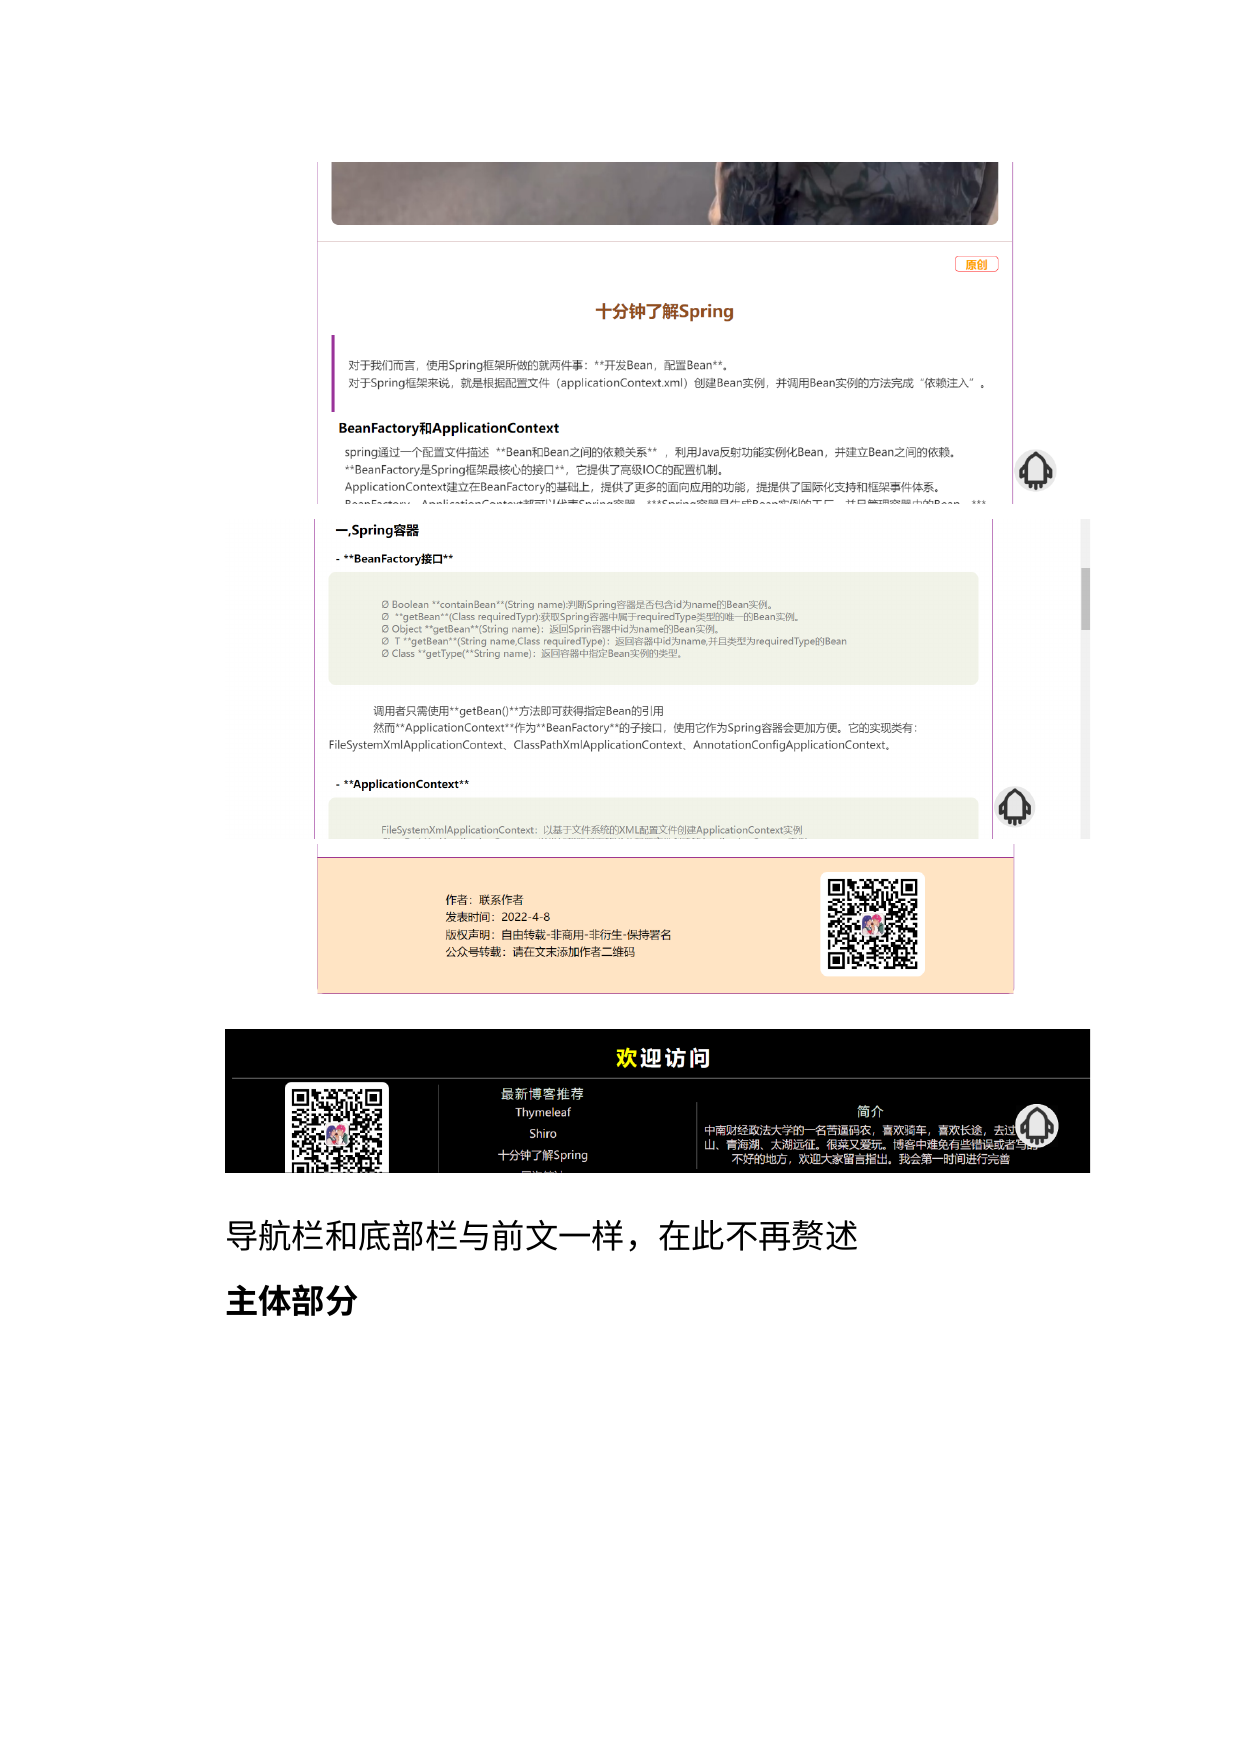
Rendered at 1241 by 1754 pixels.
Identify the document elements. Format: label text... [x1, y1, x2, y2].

list 导航栏和底部栏与前文一样，在此不再赘述 [225, 1202, 1053, 1267]
list 主体部分 [225, 1267, 1053, 1332]
picture [225, 844, 1091, 1173]
picture [225, 162, 1091, 504]
